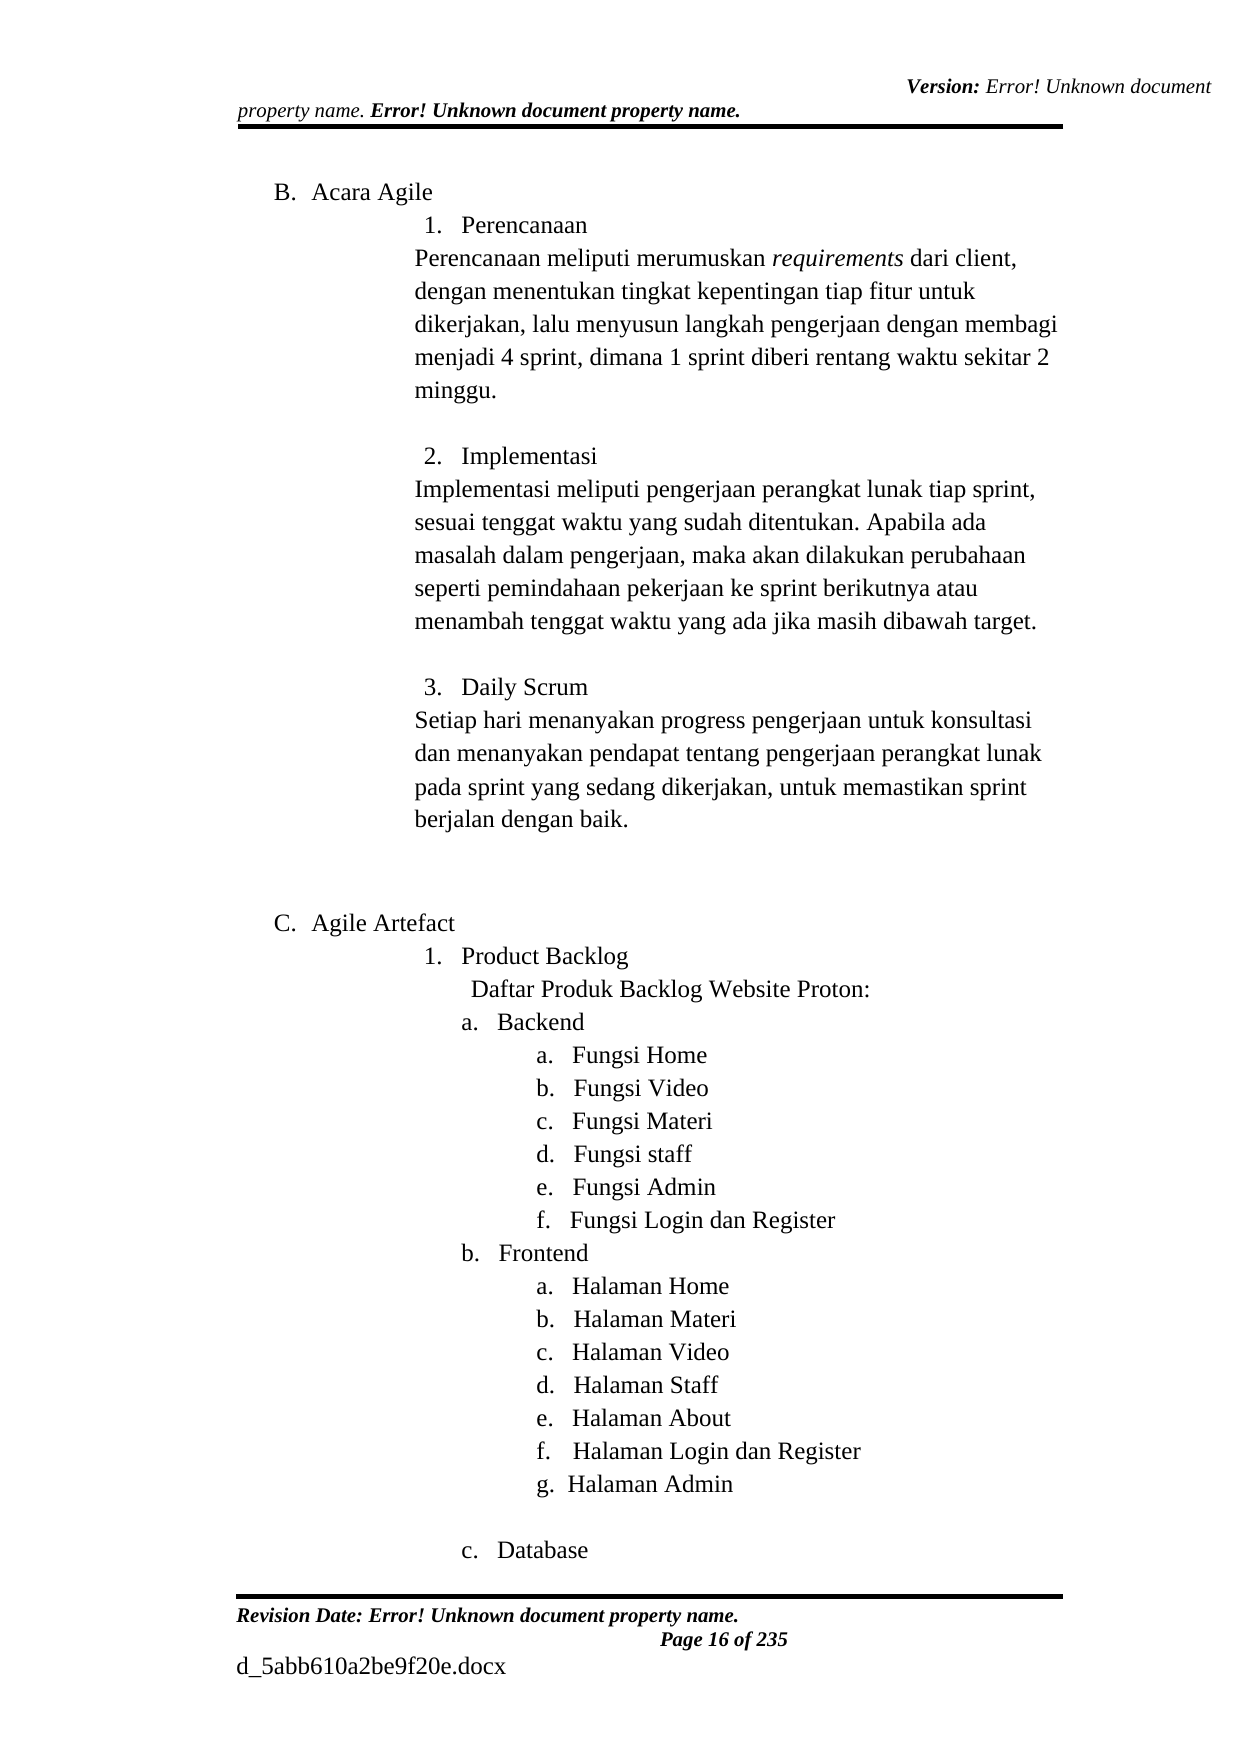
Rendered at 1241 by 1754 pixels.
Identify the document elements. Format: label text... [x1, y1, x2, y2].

text c. Fungsi Materi [536, 1106, 1063, 1135]
list Daily Scrum [424, 672, 1063, 701]
list Product Backlog [424, 941, 1063, 969]
text Implementasi meliputi pengerjaan perangkat lunak tiap sprint, sesuai tenggat waktu yang sudah ditentukan. Apabila ada masalah dalam pengerjaan, maka akan dilakukan perubahaan seperti pemindahaan pekerjaan ke sprint berikutnya atau menambah tenggat waktu yang ada jika masih dibawah target. [414, 474, 1063, 635]
subtitle Acara Agile [274, 177, 1063, 206]
text f. Fungsi Login dan Register [536, 1205, 1063, 1234]
text e. Halaman About [536, 1403, 1063, 1432]
list Implementasi [424, 441, 1063, 470]
text d. Halaman Staff [536, 1370, 1063, 1399]
text Daftar Produk Backlog Website Proton: [396, 974, 1063, 1003]
text b. Frontend [461, 1238, 1063, 1267]
text a. Halaman Home [536, 1271, 1063, 1300]
text b. Halaman Materi [536, 1304, 1063, 1333]
text c. Database [461, 1535, 1063, 1564]
text a. Backend [461, 1007, 1063, 1036]
text a. Fungsi Home [536, 1040, 1063, 1069]
text g. Halaman Admin [536, 1469, 1063, 1498]
text d. Fungsi staff [536, 1139, 1063, 1168]
text b. Fungsi Video [536, 1073, 1063, 1102]
text Perencanaan meliputi merumuskan requirements dari client, dengan menentukan tingkat kepentingan tiap fitur untuk dikerjakan, lalu menyusun langkah pengerjaan dengan membagi menjadi 4 sprint, dimana 1 sprint diberi rentang waktu sekitar 2 minggu. [414, 243, 1063, 404]
subtitle Agile Artefact [274, 908, 1063, 937]
text Setiap hari menanyakan progress pengerjaan untuk konsultasi dan menanyakan pendapat tentang pengerjaan perangkat lunak pada sprint yang sedang dikerjakan, untuk memastikan sprint berjalan dengan baik. [414, 706, 1063, 833]
text f. Halaman Login dan Register [536, 1436, 1063, 1465]
list Perencanaan [424, 210, 1063, 239]
text c. Halaman Video [536, 1337, 1063, 1366]
text e. Fungsi Admin [536, 1172, 1063, 1201]
